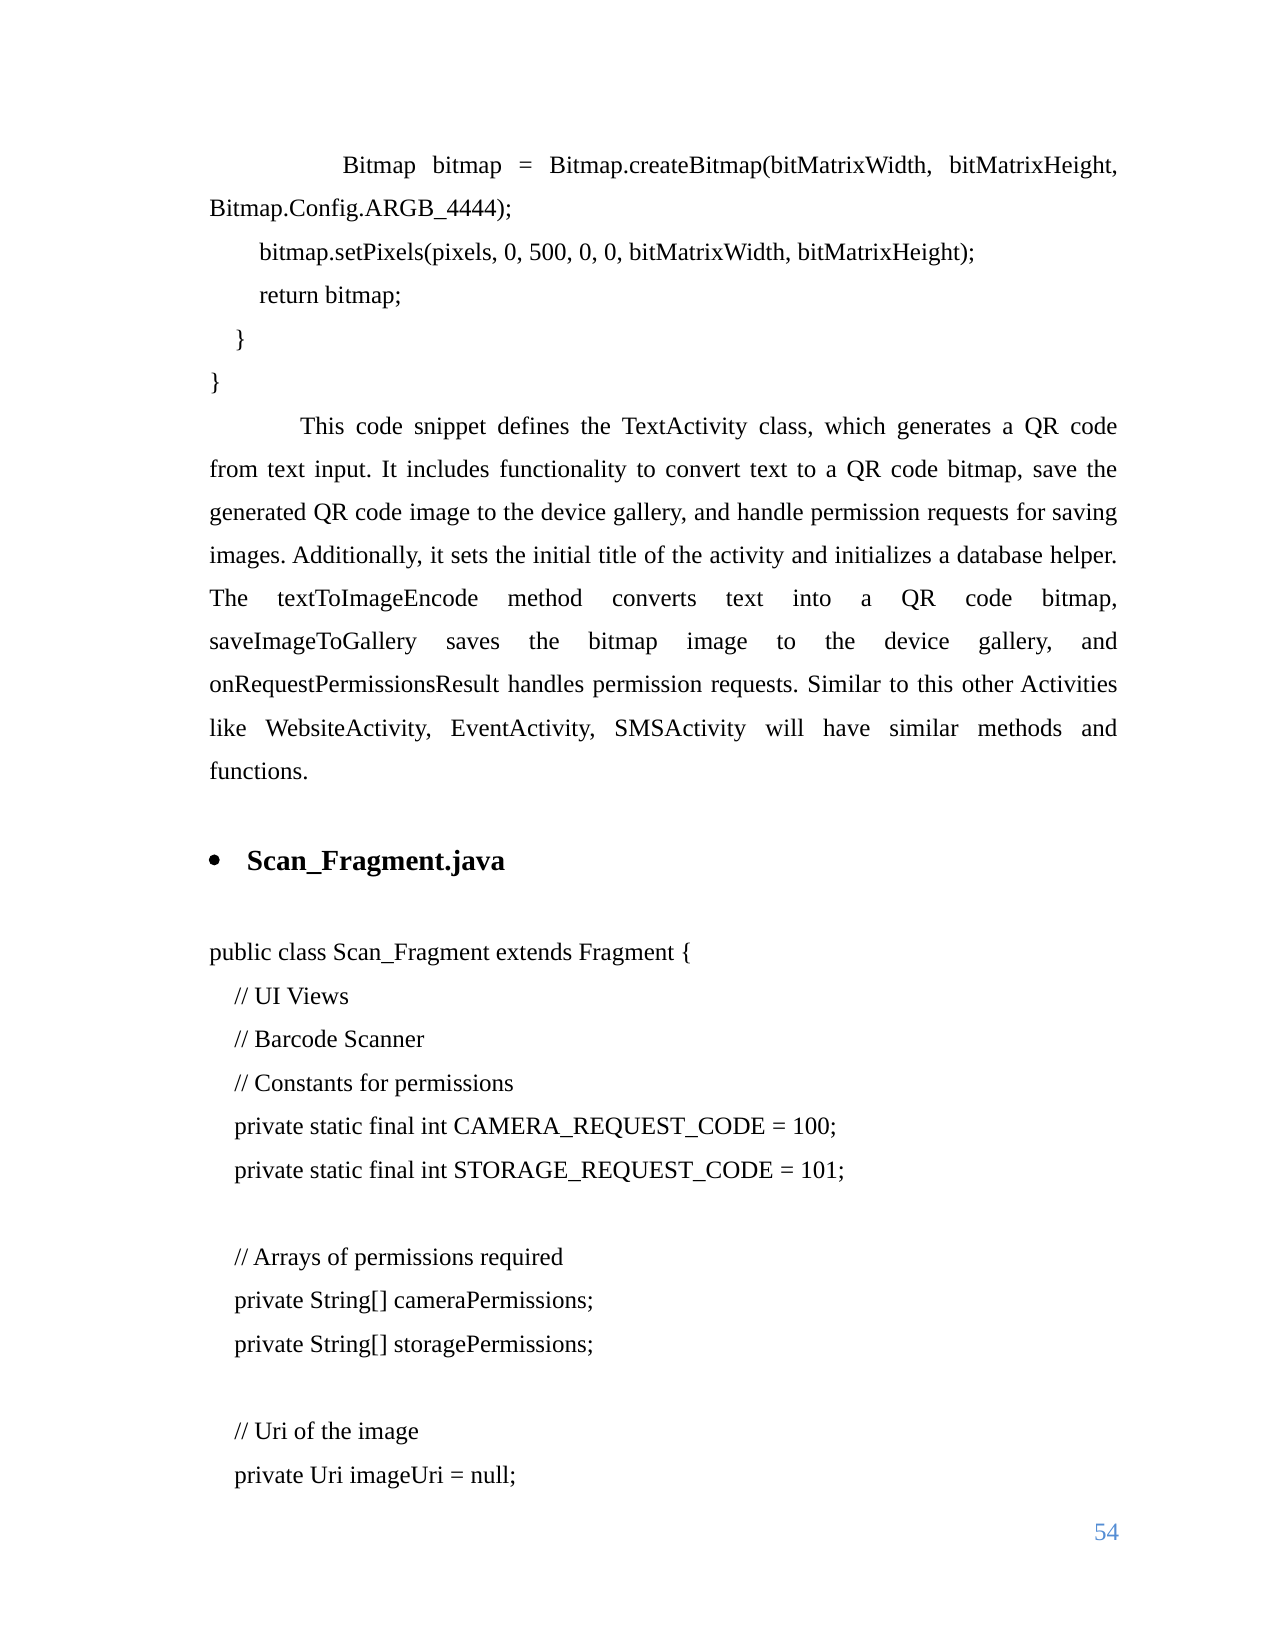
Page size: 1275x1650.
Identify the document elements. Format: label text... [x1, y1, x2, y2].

text private Uri imageUri = null; [209, 1460, 1119, 1488]
text bitmap.setPixels(pixels, 0, 500, 0, 0, bitMatrixWidth, bitMatrixHeight); [209, 237, 1119, 265]
text // Uri of the image [209, 1416, 1119, 1445]
text private static final int STORAGE_REQUEST_CODE = 101; [209, 1155, 1119, 1184]
text public class Scan_Fragment extends Fragment { [209, 937, 1119, 966]
text This code snippet defines the TextActivity class, which generates a QR code from text input. It includes functionality to convert text to a QR code bitmap, save the generated QR code image to the device gallery, and handle permission requests for saving images. Additionally, it sets the initial title of the activity and initializes a database helper. The textToImageEncode method converts text into a QR code bitmap, saveImageToGallery saves the bitmap image to the device gallery, and onRequestPermissionsResult handles permission requests. Similar to this other Activities like WebsiteActivity, EventActivity, SMSActivity will have similar methods and functions. [209, 411, 1119, 784]
list Scan_Fragment.java [209, 843, 1119, 877]
text // Arrays of permissions required [209, 1242, 1119, 1271]
text private String[] storagePermissions; [209, 1329, 1119, 1358]
text // Constants for permissions [209, 1068, 1119, 1097]
text private String[] cameraPermissions; [209, 1286, 1119, 1314]
text } [209, 324, 1119, 352]
text } [209, 367, 1119, 396]
text private static final int CAMERA_REQUEST_CODE = 100; [209, 1111, 1119, 1140]
text return bitmap; [209, 280, 1119, 309]
text // UI Views [209, 981, 1119, 1009]
text Bitmap bitmap = Bitmap.createBitmap(bitMatrixWidth, bitMatrixHeight, Bitmap.Config.ARGB_4444); [209, 150, 1119, 222]
text // Barcode Scanner [209, 1024, 1119, 1053]
